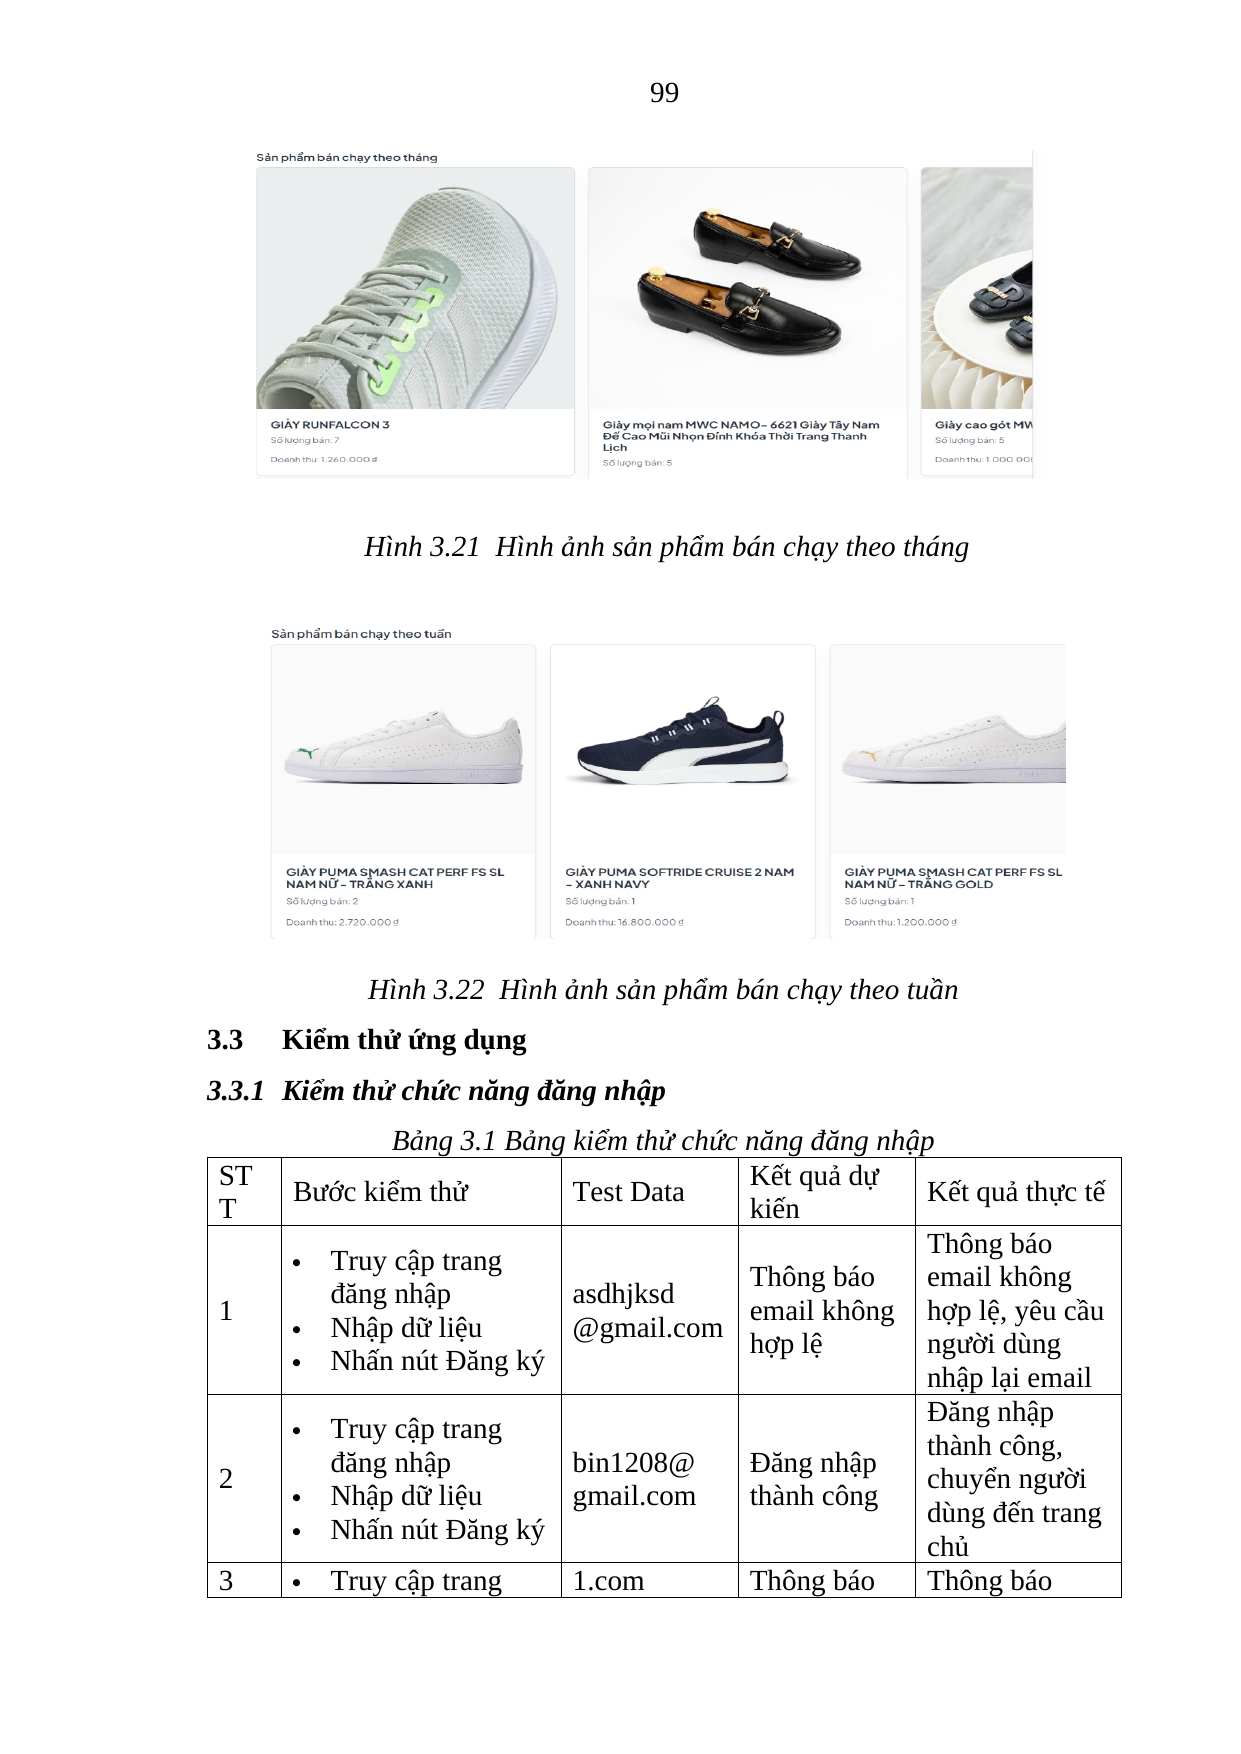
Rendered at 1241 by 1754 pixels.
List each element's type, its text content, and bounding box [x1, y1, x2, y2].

table_cell bin1208@ gmail.com [562, 1395, 738, 1562]
table_cell Truy cập trang đăng nhập Nhập dữ liệu Nhấn nút Đăng ký [282, 1226, 561, 1393]
table_header Kết quả thực tế [916, 1158, 1121, 1225]
table_cell Đăng nhập thành công [739, 1395, 915, 1562]
table_cell 1.com [562, 1563, 738, 1597]
table_header Kết quả dự kiến [739, 1158, 915, 1225]
picture [248, 150, 1053, 479]
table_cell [739, 1563, 915, 1597]
subtitle Kiểm thử ứng dụng [207, 1022, 1122, 1056]
picture [262, 621, 1079, 939]
table_header Test Data [562, 1158, 738, 1225]
subtitle Kiểm thử chức năng đăng nhập [207, 1073, 1122, 1106]
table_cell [916, 1563, 1121, 1597]
table_cell asdhjksd @gmail.com [562, 1226, 738, 1393]
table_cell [282, 1563, 561, 1597]
table_cell Đăng nhập thành công, chuyển người dùng đến trang chủ [916, 1395, 1121, 1562]
table_cell 1 [208, 1226, 281, 1393]
text Hình 3.21 Hình ảnh sản phẩm bán chạy theo tháng [207, 529, 1122, 562]
table_header STT [208, 1158, 281, 1225]
table_header Bước kiểm thử [282, 1158, 561, 1225]
table_cell 3 [208, 1563, 281, 1597]
table_cell Thông báo email không hợp lệ [739, 1226, 915, 1393]
table_cell Thông báo email không hợp lệ, yêu cầu người dùng nhập lại email [916, 1226, 1121, 1393]
text Bảng 3.1 Bảng kiểm thử chức năng đăng nhập [207, 1123, 1122, 1157]
table_cell Truy cập trang đăng nhập Nhập dữ liệu Nhấn nút Đăng ký [282, 1395, 561, 1562]
table_cell 2 [208, 1395, 281, 1562]
